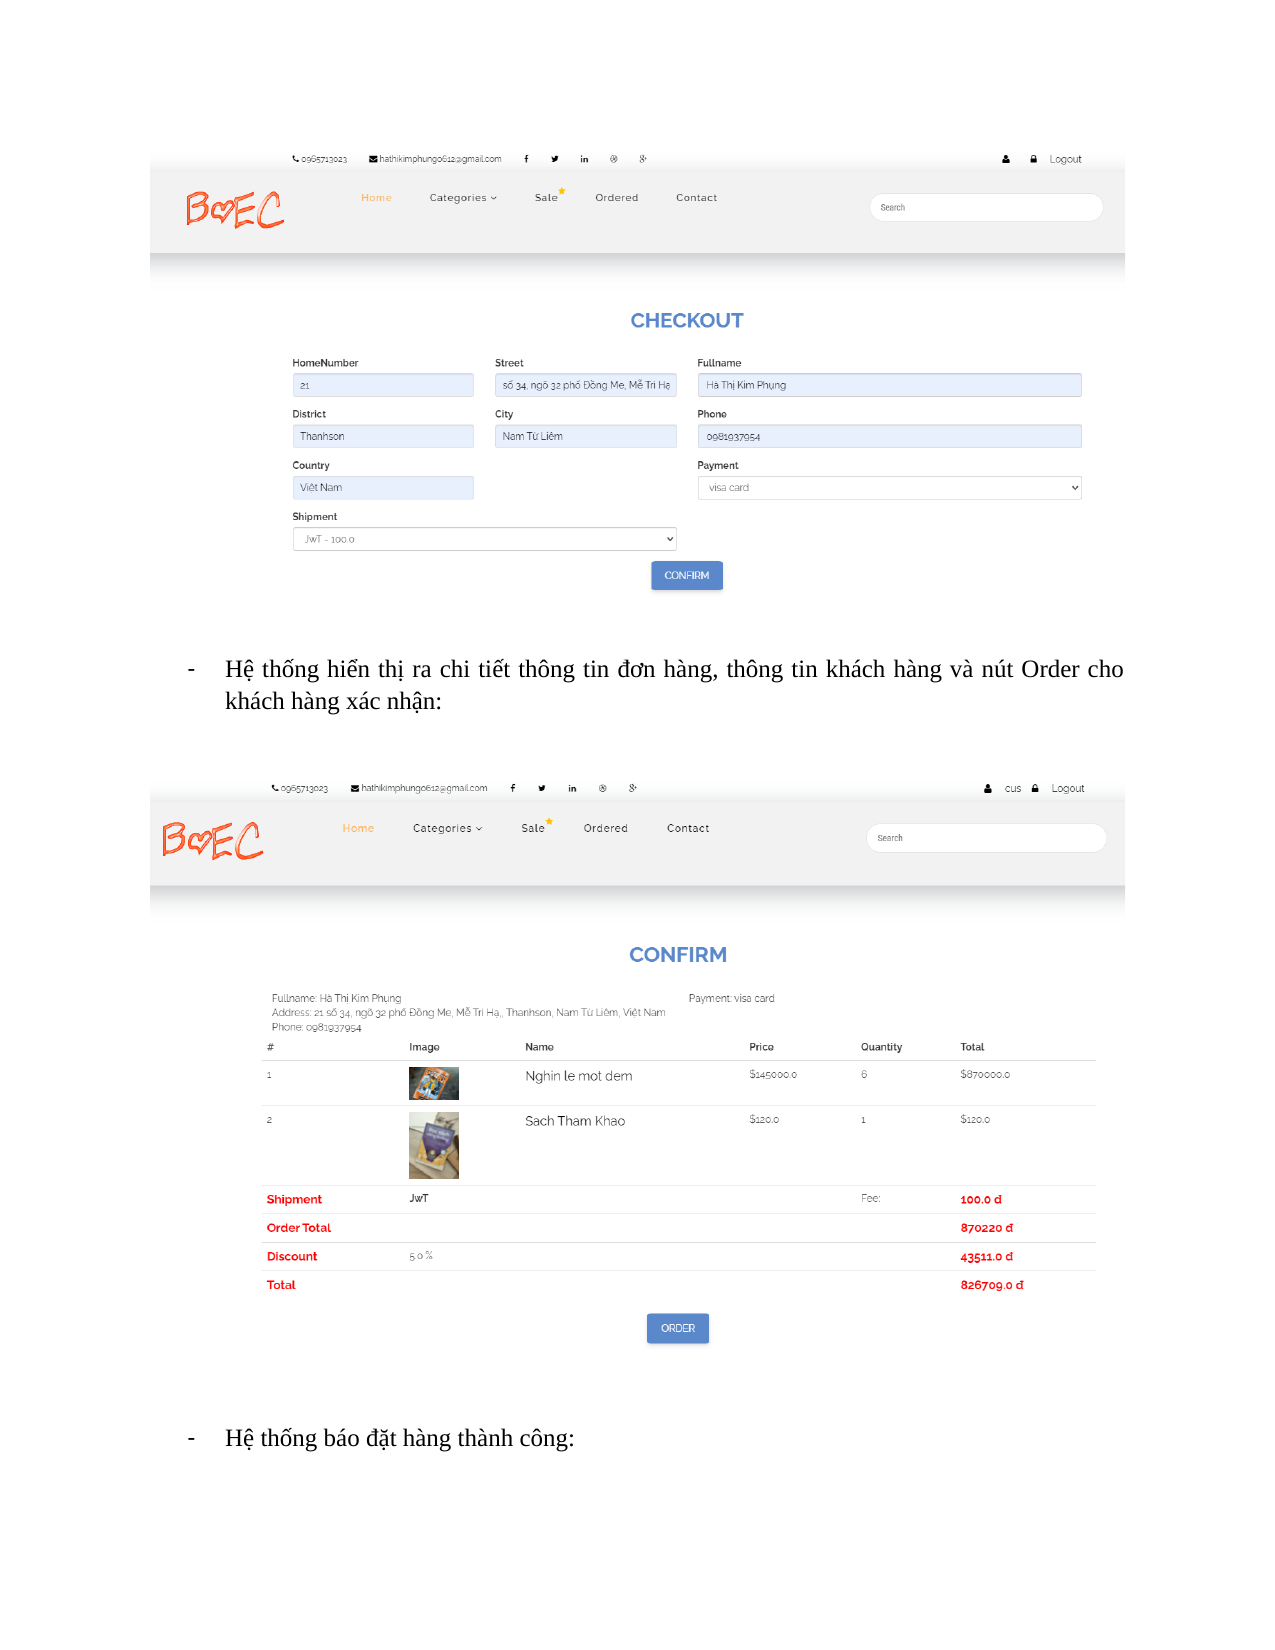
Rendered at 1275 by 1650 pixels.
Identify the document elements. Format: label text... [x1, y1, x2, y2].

picture [150, 150, 1125, 635]
list Hệ thống hiển thị ra chi tiết thông tin đơn hàng, thông tin khách hàng và nút Order cho khách hàng xác nhận: [187, 653, 1125, 715]
picture [150, 781, 1125, 1356]
list Hệ thống báo đặt hàng thành công: [187, 1422, 1125, 1452]
